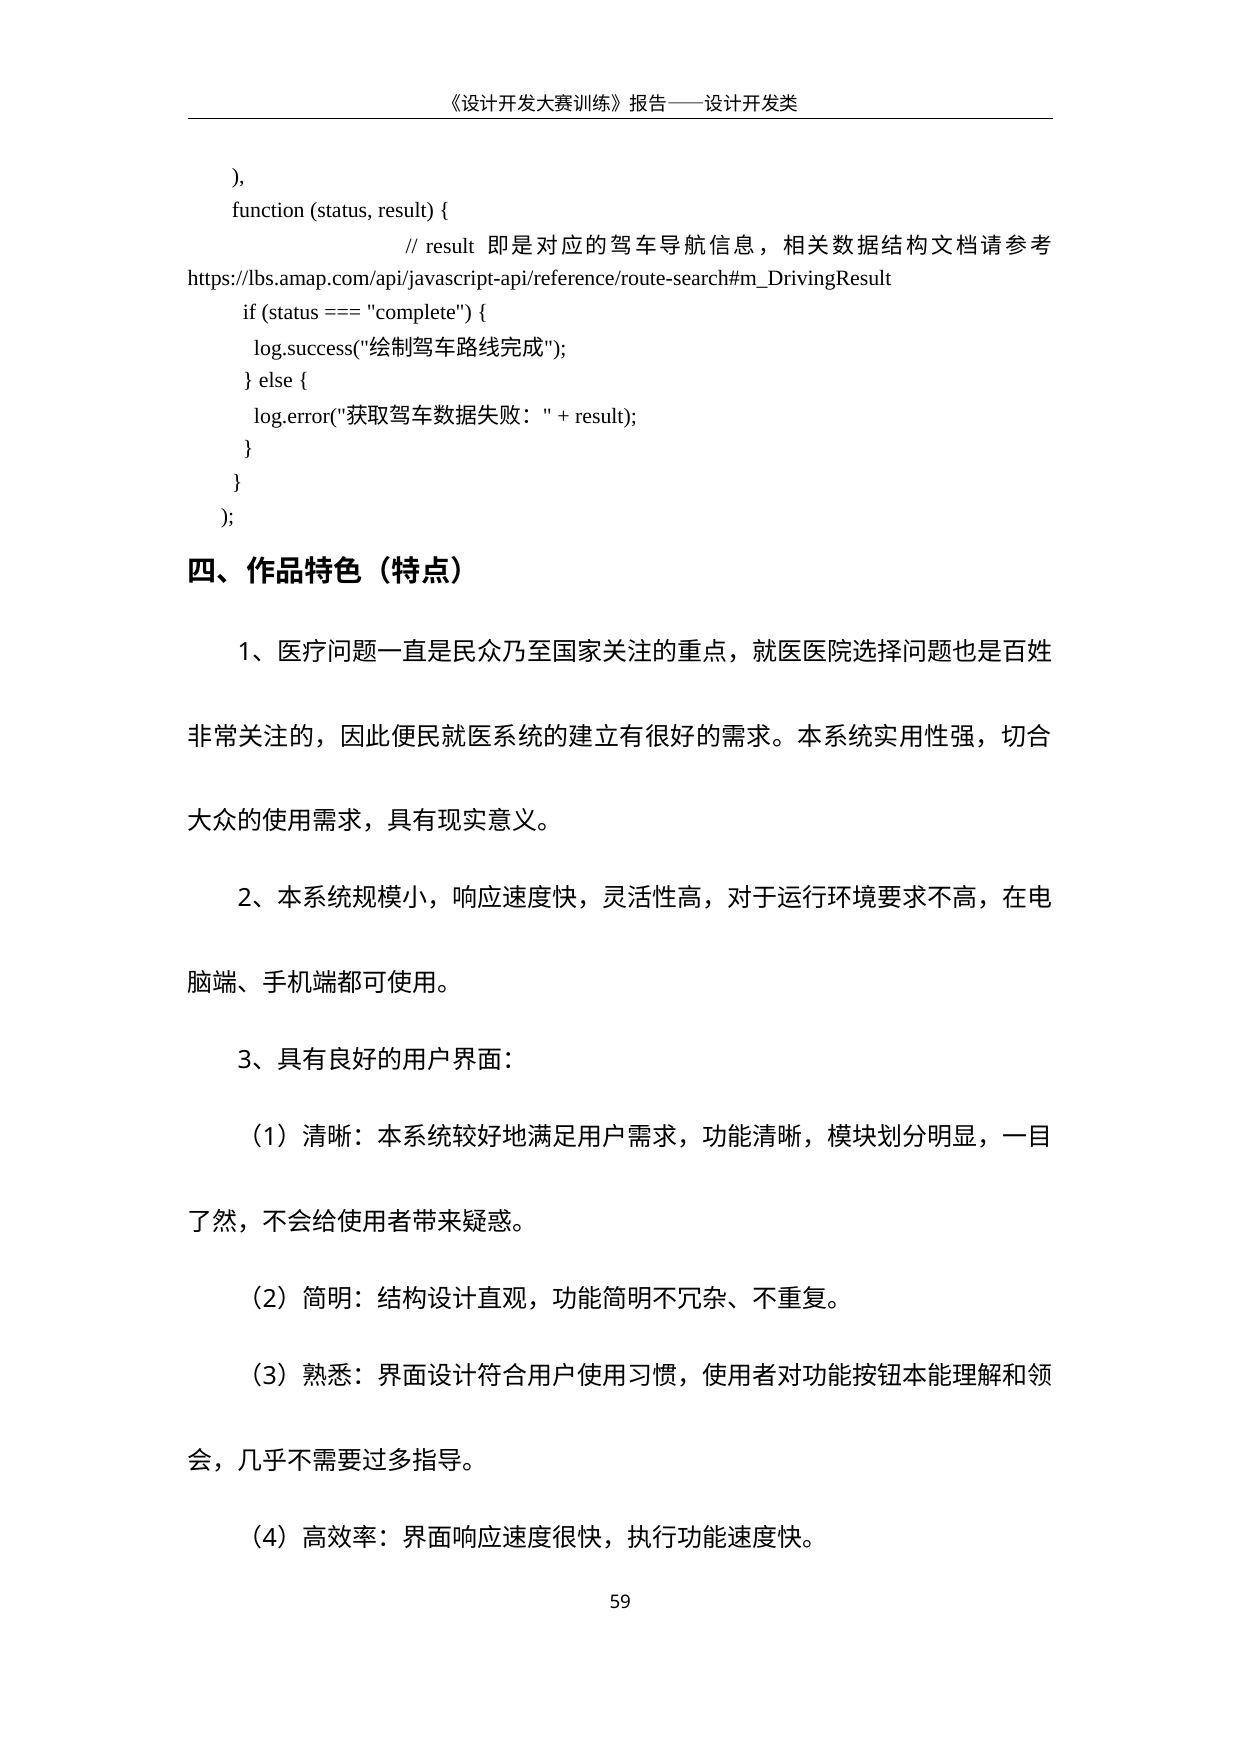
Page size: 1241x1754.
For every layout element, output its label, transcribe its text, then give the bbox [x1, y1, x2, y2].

text log.error("获取驾车数据失败：" + result); [187, 397, 1053, 431]
text log.success("绘制驾车路线完成"); [187, 329, 1053, 363]
text ); [187, 499, 1053, 533]
text 1、医疗问题一直是民众乃至国家关注的重点，就医医院选择问题也是百姓非常关注的，因此便民就医系统的建立有很好的需求。本系统实用性强，切合大众的使用需求，具有现实意义。 [187, 615, 1053, 853]
text （3）熟悉：界面设计符合用户使用习惯，使用者对功能按钮本能理解和领会，几乎不需要过多指导。 [187, 1340, 1053, 1492]
text function (status, result) { [187, 193, 1053, 227]
text } [187, 465, 1053, 499]
text // result 即是对应的驾车导航信息，相关数据结构文档请参考 https://lbs.amap.com/api/javascript-api/reference/route-search#m_DrivingResult [187, 227, 1053, 295]
text （1）清晰：本系统较好地满足用户需求，功能清晰，模块划分明显，一目了然，不会给使用者带来疑惑。 [187, 1101, 1053, 1254]
text } else { [187, 363, 1053, 397]
text if (status === "complete") { [187, 295, 1053, 329]
text } [187, 431, 1053, 465]
text 2、本系统规模小，响应速度快，灵活性高，对于运行环境要求不高，在电脑端、手机端都可使用。 [187, 862, 1053, 1015]
text ), [187, 159, 1053, 193]
text 3、具有良好的用户界面： [187, 1024, 1053, 1092]
text （4）高效率：界面响应速度很快，执行功能速度快。 [187, 1502, 1053, 1569]
subtitle 四、作品特色（特点） [187, 535, 1053, 603]
text （2）简明：结构设计直观，功能简明不冗杂、不重复。 [187, 1263, 1053, 1331]
